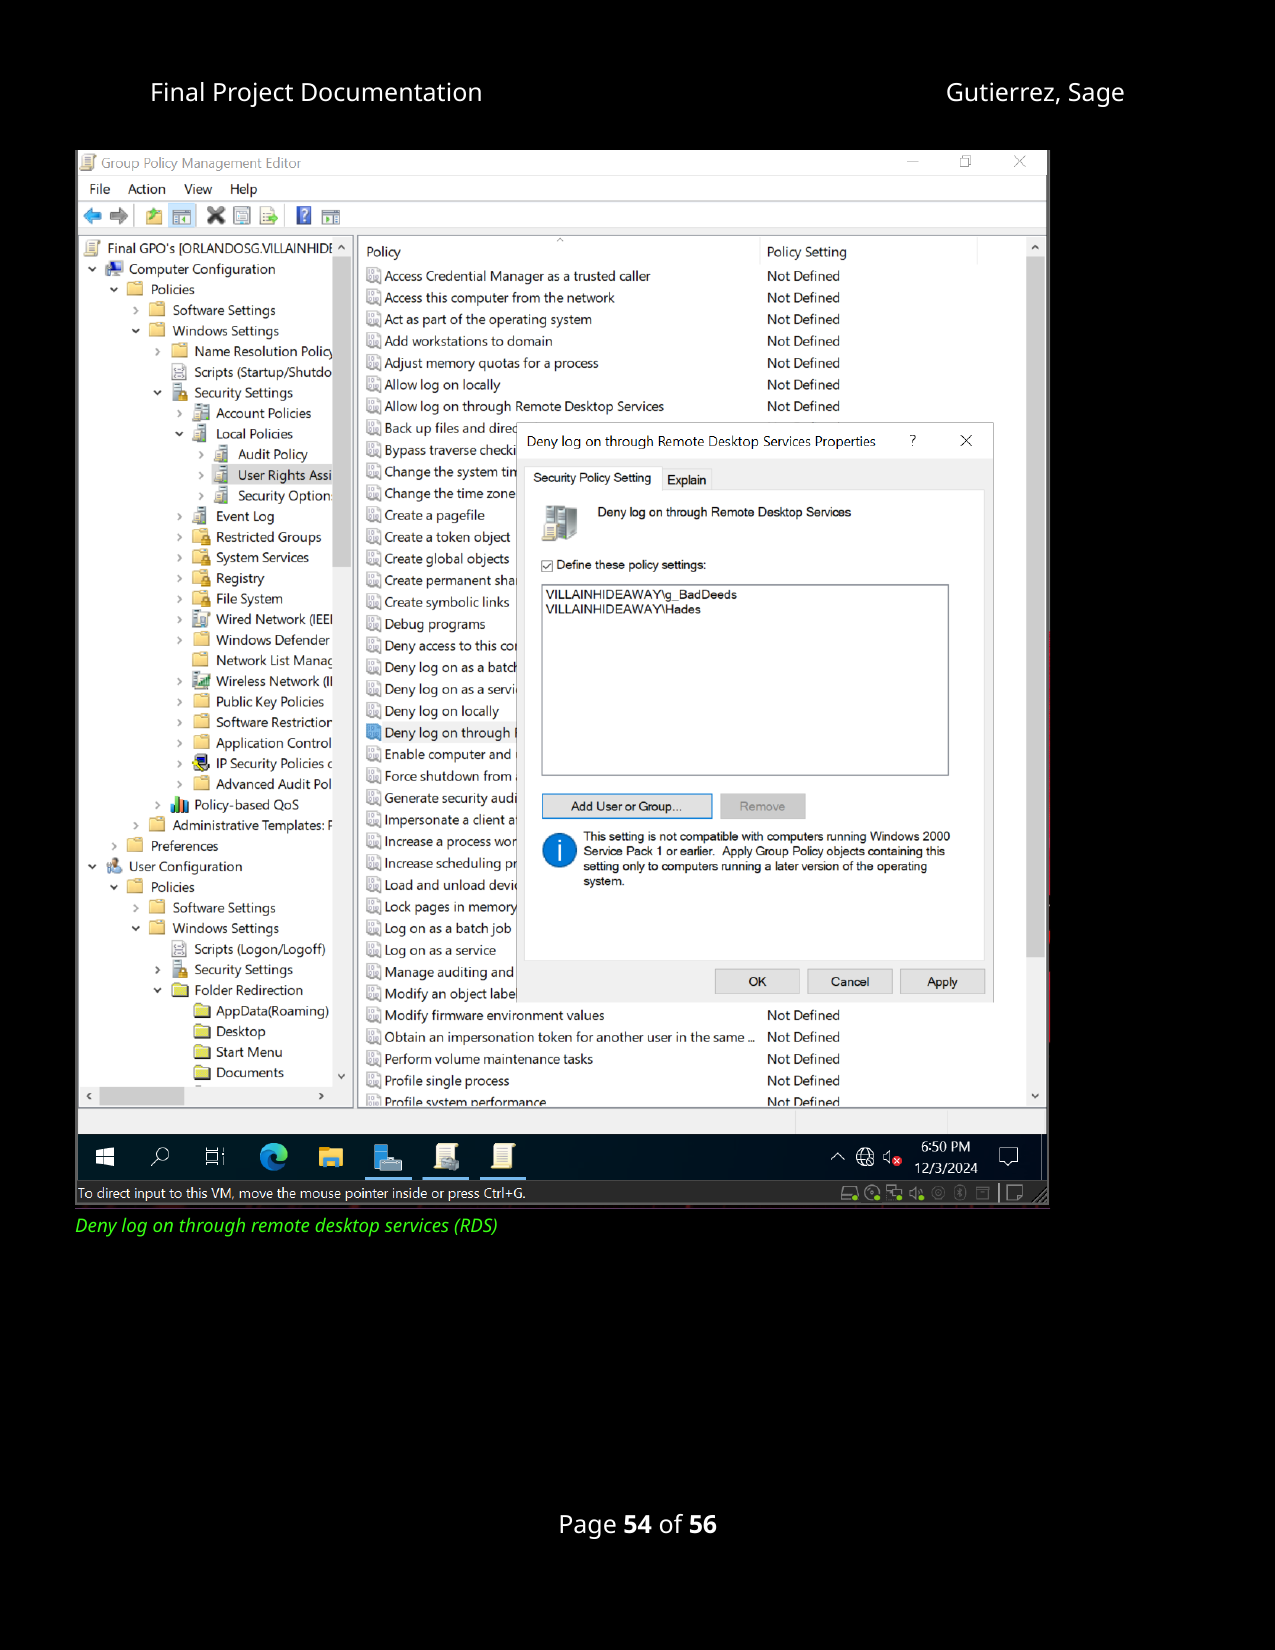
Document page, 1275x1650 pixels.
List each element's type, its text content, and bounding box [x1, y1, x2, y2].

picture [75, 150, 1050, 1209]
